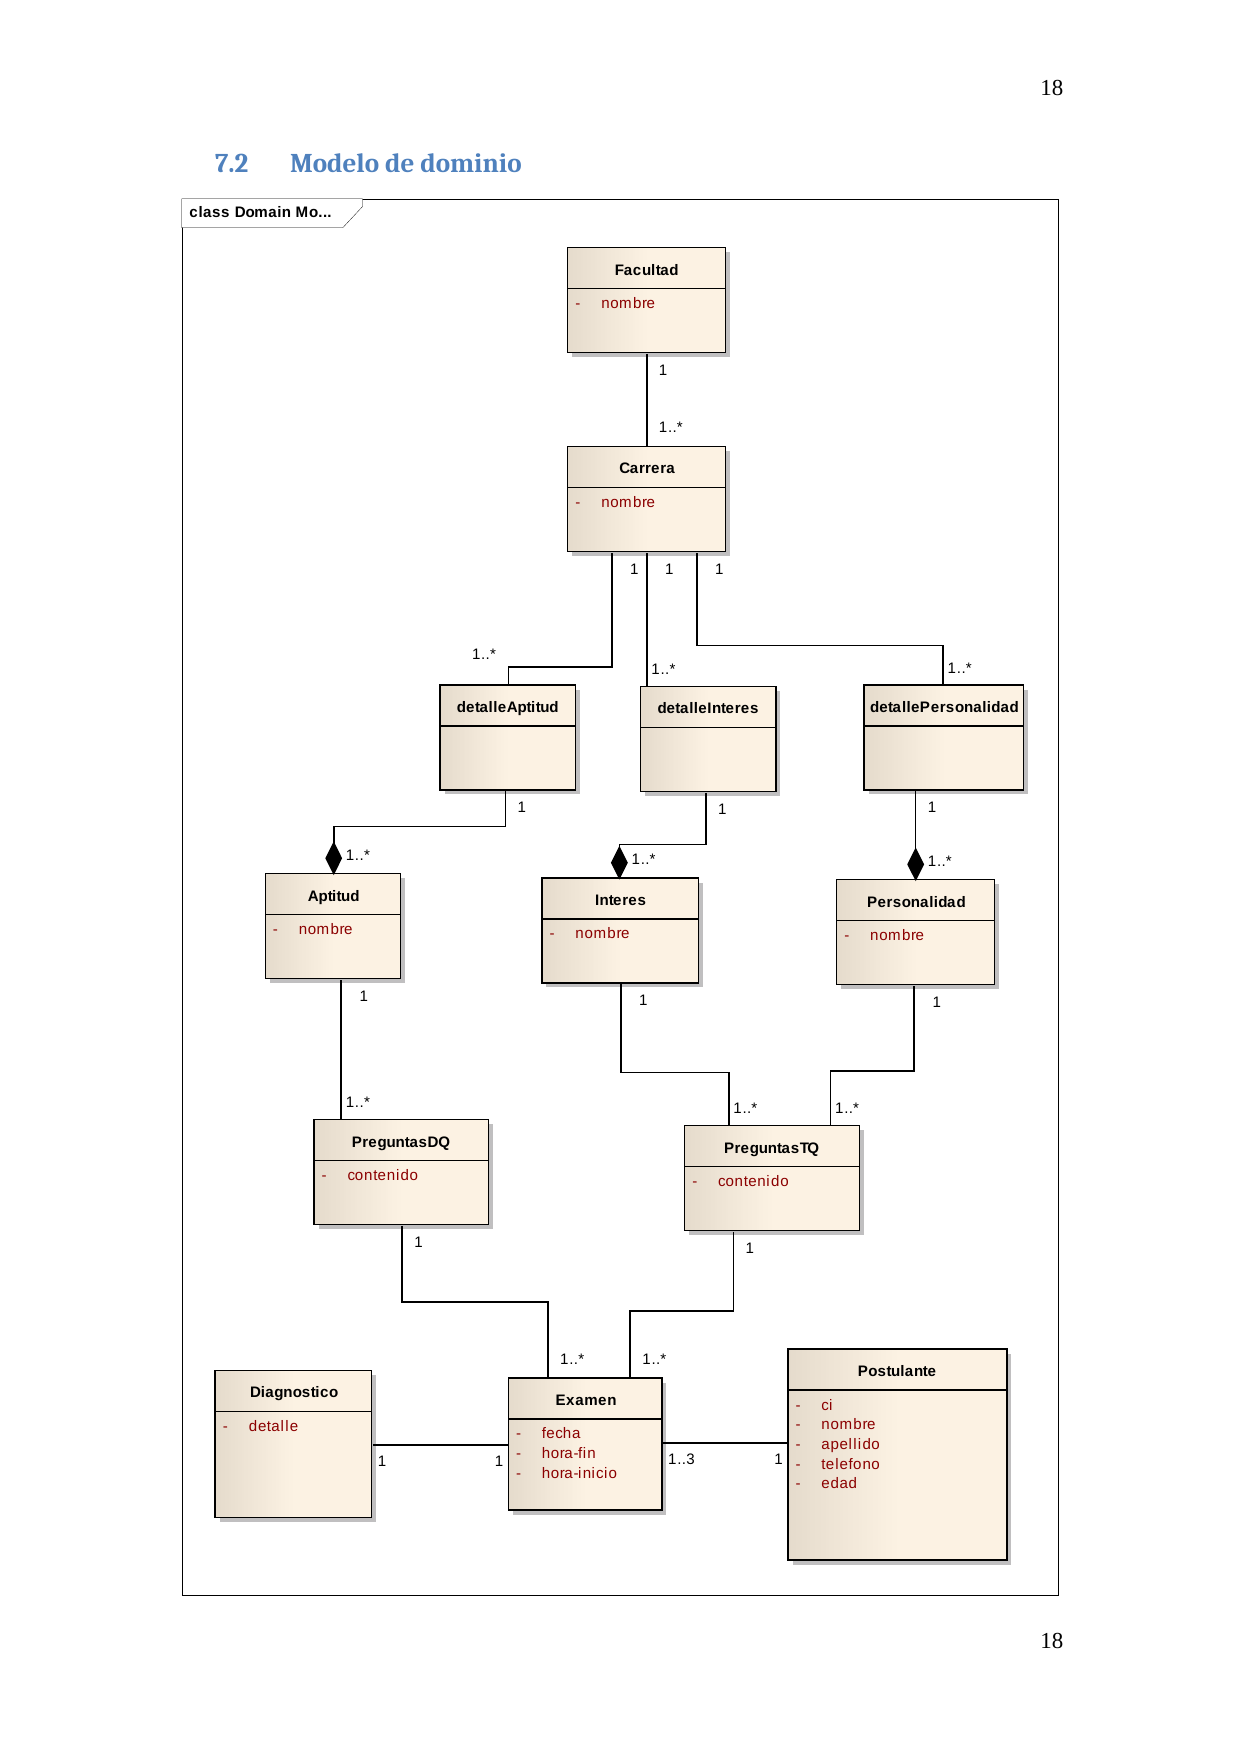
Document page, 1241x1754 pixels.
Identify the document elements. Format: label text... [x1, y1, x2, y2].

subtitle Modelo de dominio [215, 148, 1063, 179]
